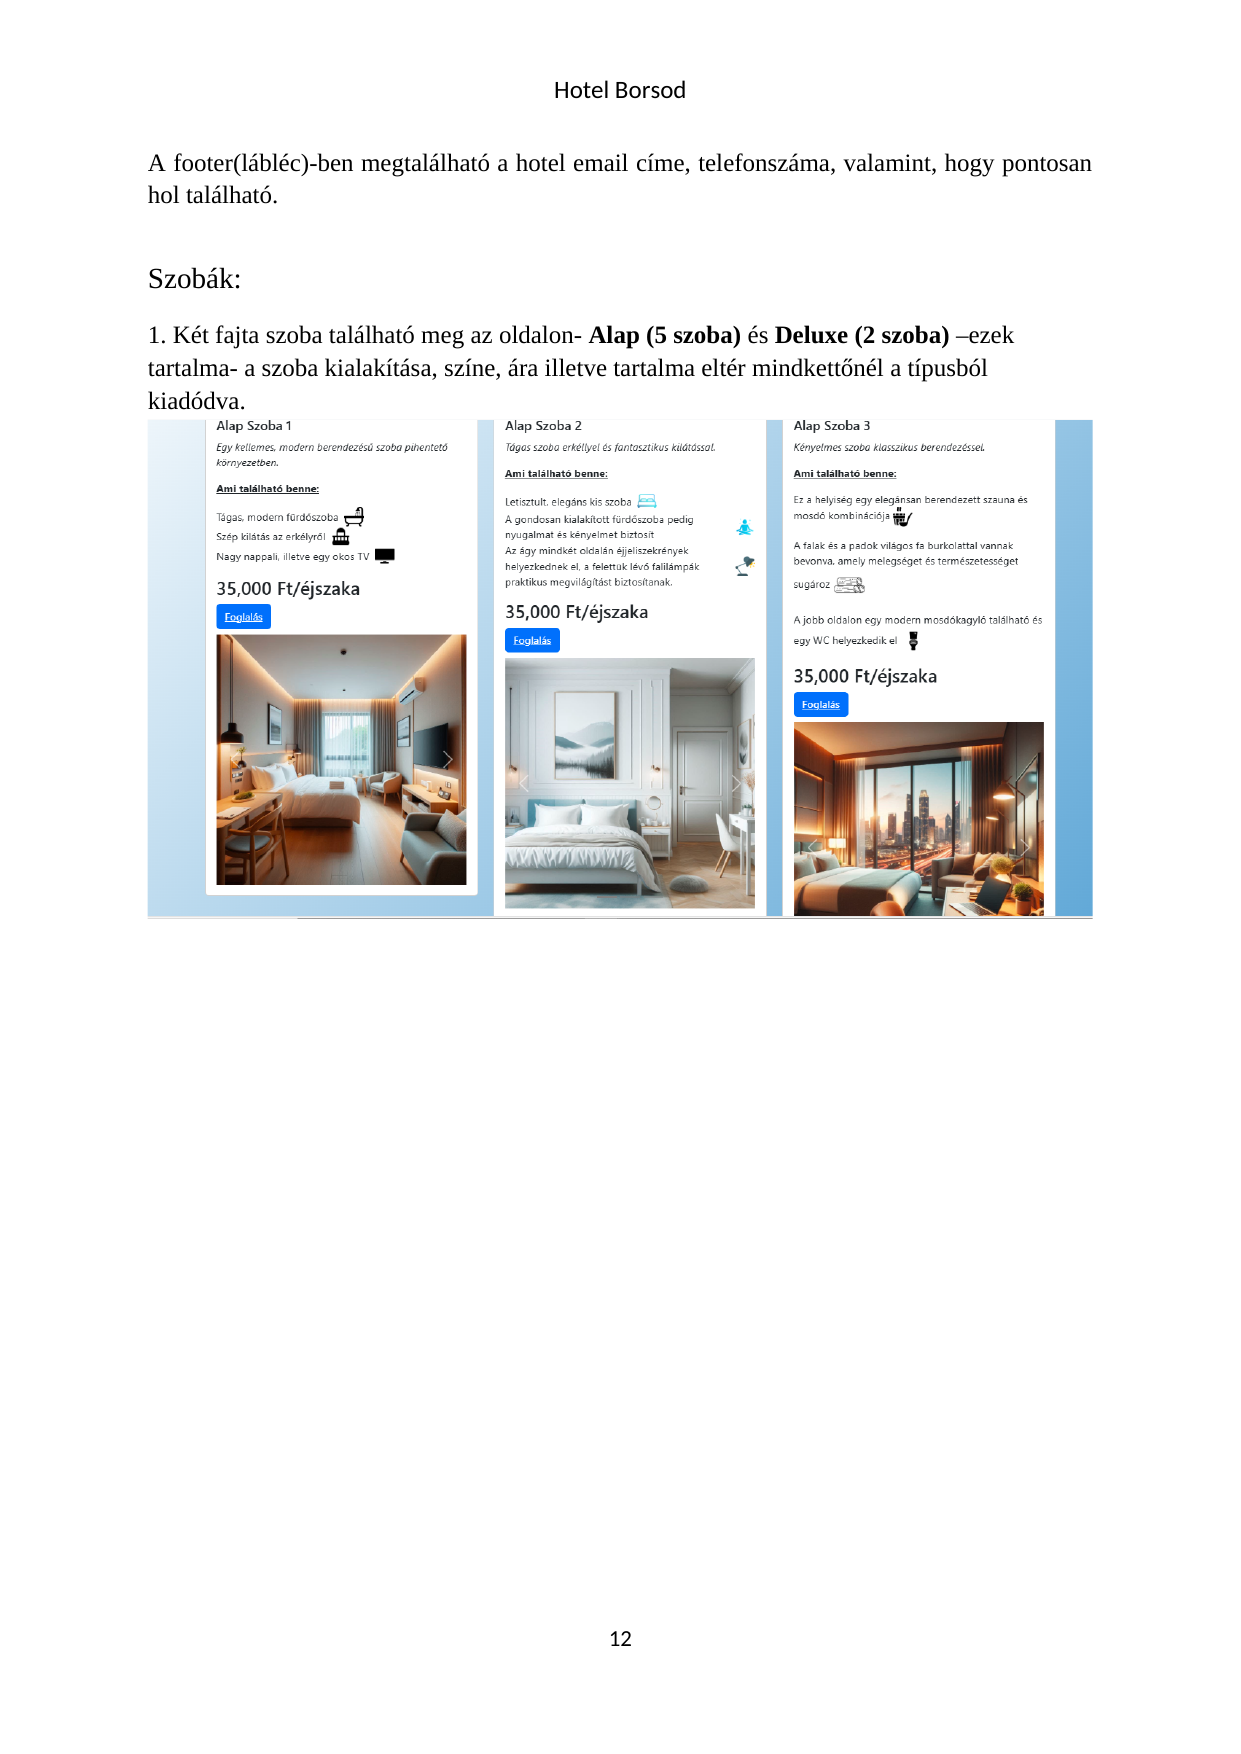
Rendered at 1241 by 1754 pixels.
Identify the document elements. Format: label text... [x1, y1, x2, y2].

text 1. Két fajta szoba található meg az oldalon- Alap (5 szoba) és Deluxe (2 szoba) –ezek tartalma- a szoba kialakítása, színe, ára illetve tartalma eltér mindkettőnél a típusból kiadódva. [148, 320, 1093, 419]
picture [147, 419, 1093, 919]
text A footer(lábléc)-ben megtalálható a hotel email címe, telefonszáma, valamint, hogy pontosan hol található. [148, 148, 1093, 209]
text Szobák: [148, 261, 1093, 294]
